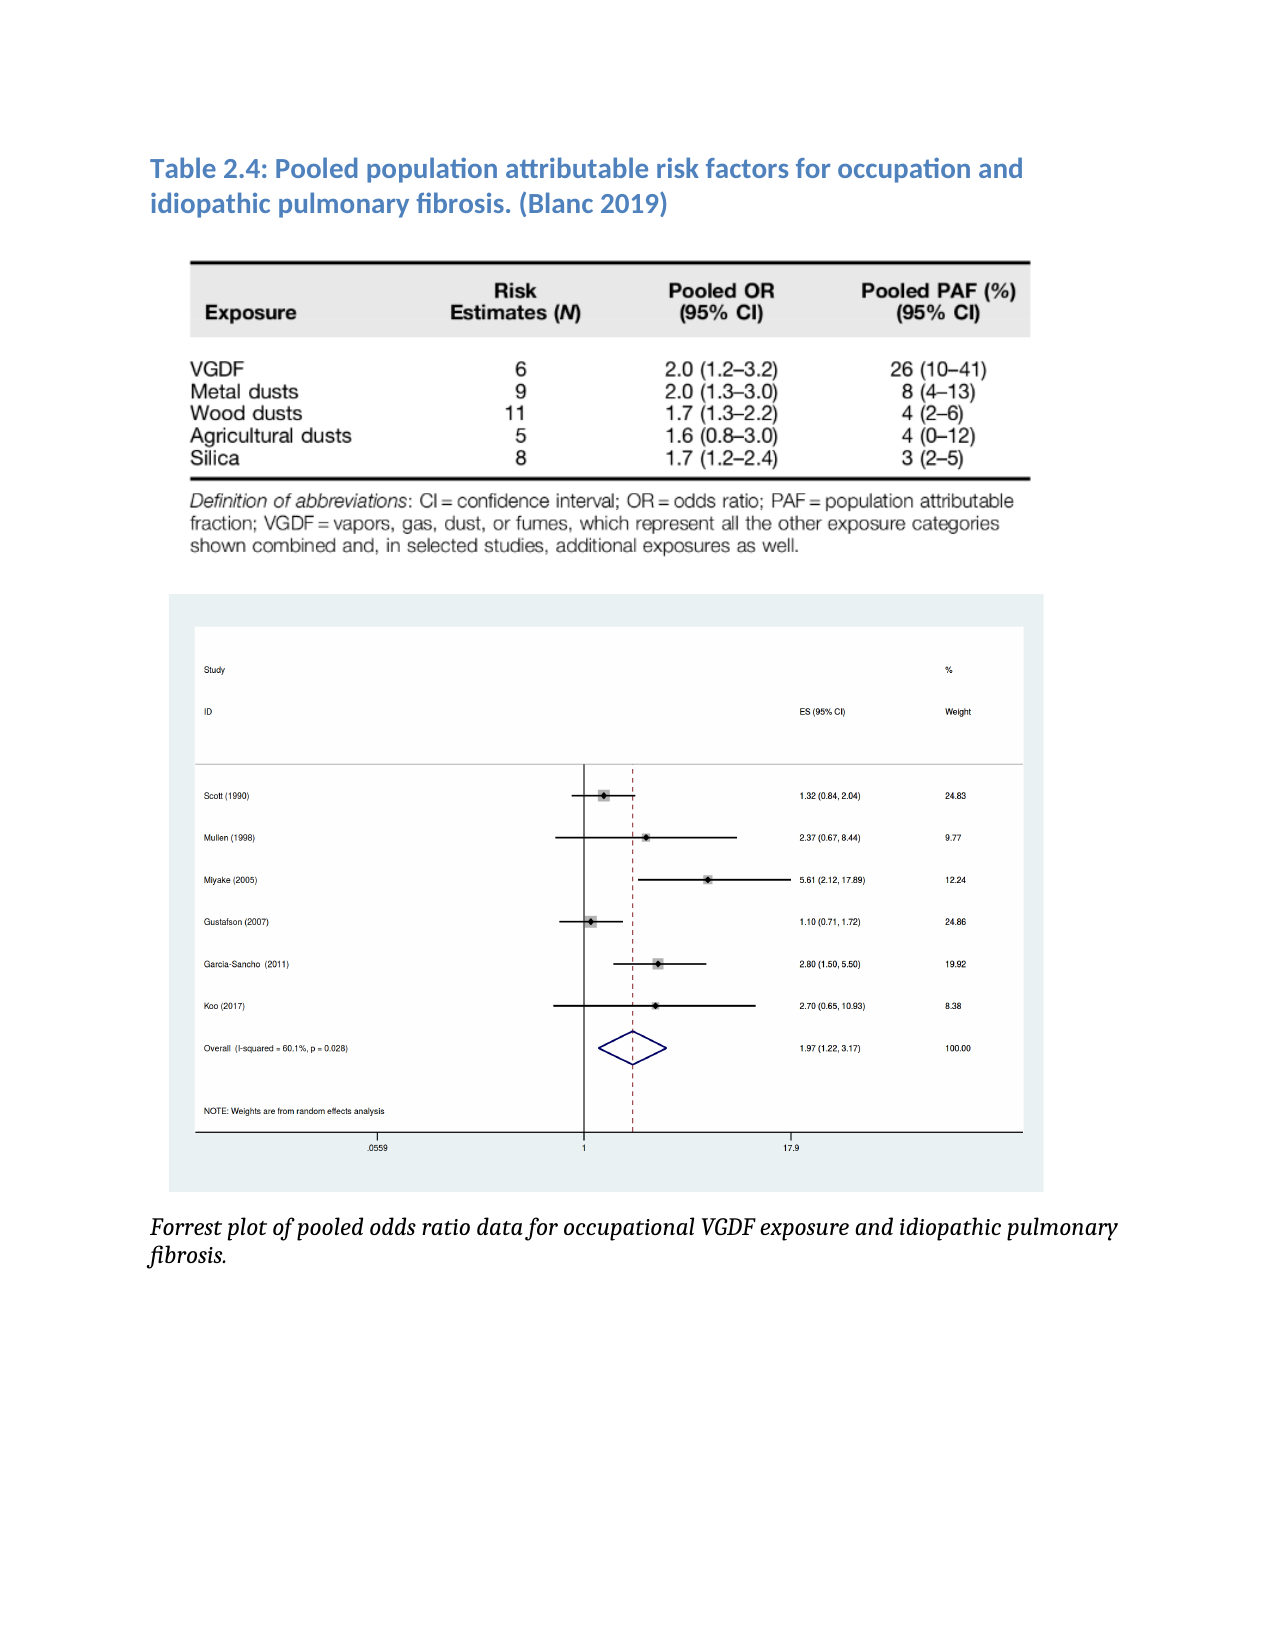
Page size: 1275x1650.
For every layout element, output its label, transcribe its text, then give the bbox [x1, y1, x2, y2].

subtitle Table 2.4: Pooled population attributable risk factors for occupation and idiopathic pulmonary fibrosis. (Blanc 2019) [150, 150, 1125, 221]
picture [168, 594, 1044, 1192]
picture [168, 240, 1044, 576]
text Forrest plot of pooled odds ratio data for occupational VGDF exposure and idiopathic pulmonary fibrosis. [150, 1212, 1125, 1270]
